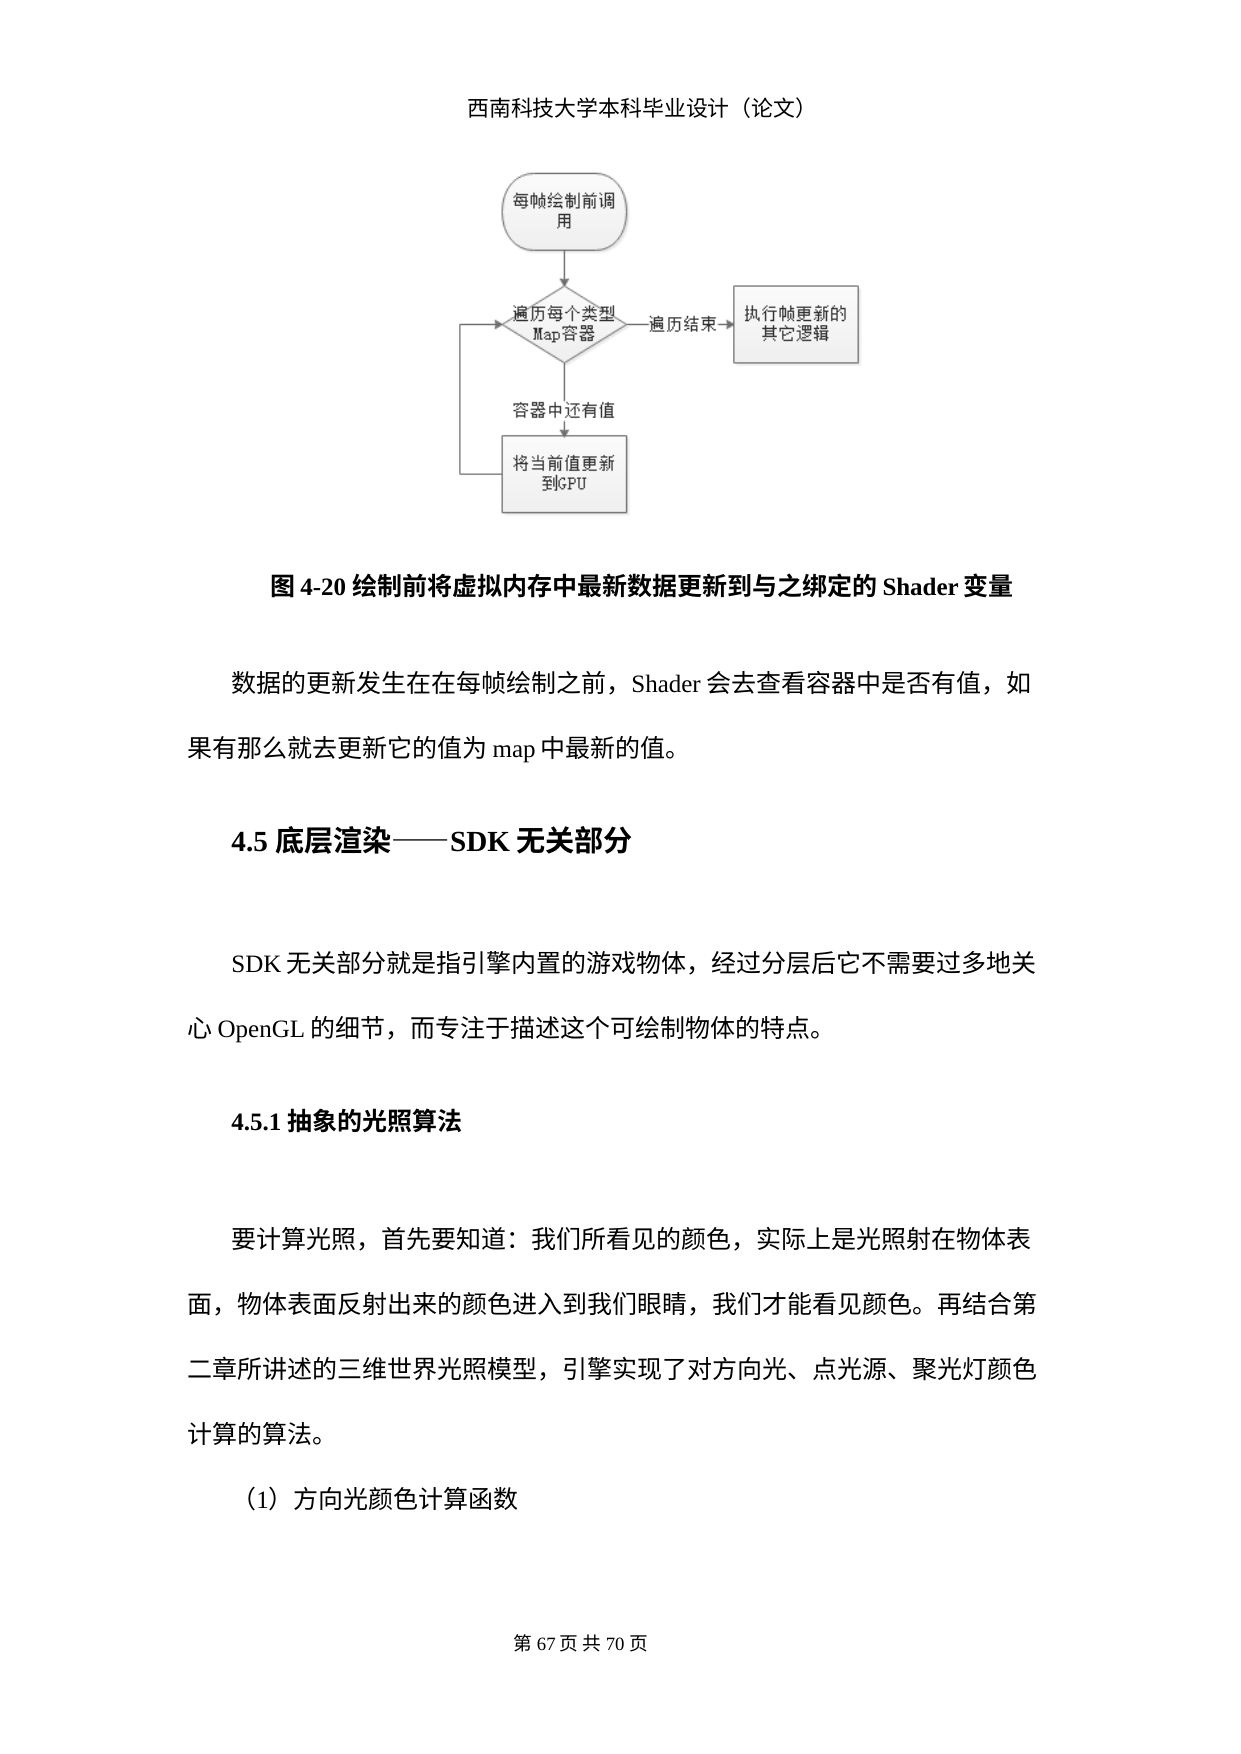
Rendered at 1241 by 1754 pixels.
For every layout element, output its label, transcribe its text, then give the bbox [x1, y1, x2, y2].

text 图4-20 绘制前将虚拟内存中最新数据更新到与之绑定的Shader变量 [187, 552, 1053, 617]
text 数据的更新发生在在每帧绘制之前，Shader会去查看容器中是否有值，如果有那么就去更新它的值为map中最新的值。 [187, 649, 1053, 779]
subtitle 4.5.1 抽象的光照算法 [187, 1087, 1053, 1152]
subtitle 4.5 底层渲染——SDK无关部分 [187, 807, 1053, 872]
picture [417, 162, 867, 532]
text SDK无关部分就是指引擎内置的游戏物体，经过分层后它不需要过多地关心OpenGL的细节，而专注于描述这个可绘制物体的特点。 [187, 929, 1053, 1059]
text 要计算光照，首先要知道：我们所看见的颜色，实际上是光照射在物体表面，物体表面反射出来的颜色进入到我们眼睛，我们才能看见颜色。再结合第二章所讲述的三维世界光照模型，引擎实现了对方向光、点光源、聚光灯颜色计算的算法。 [187, 1205, 1053, 1465]
text （1）方向光颜色计算函数 [187, 1465, 1053, 1530]
